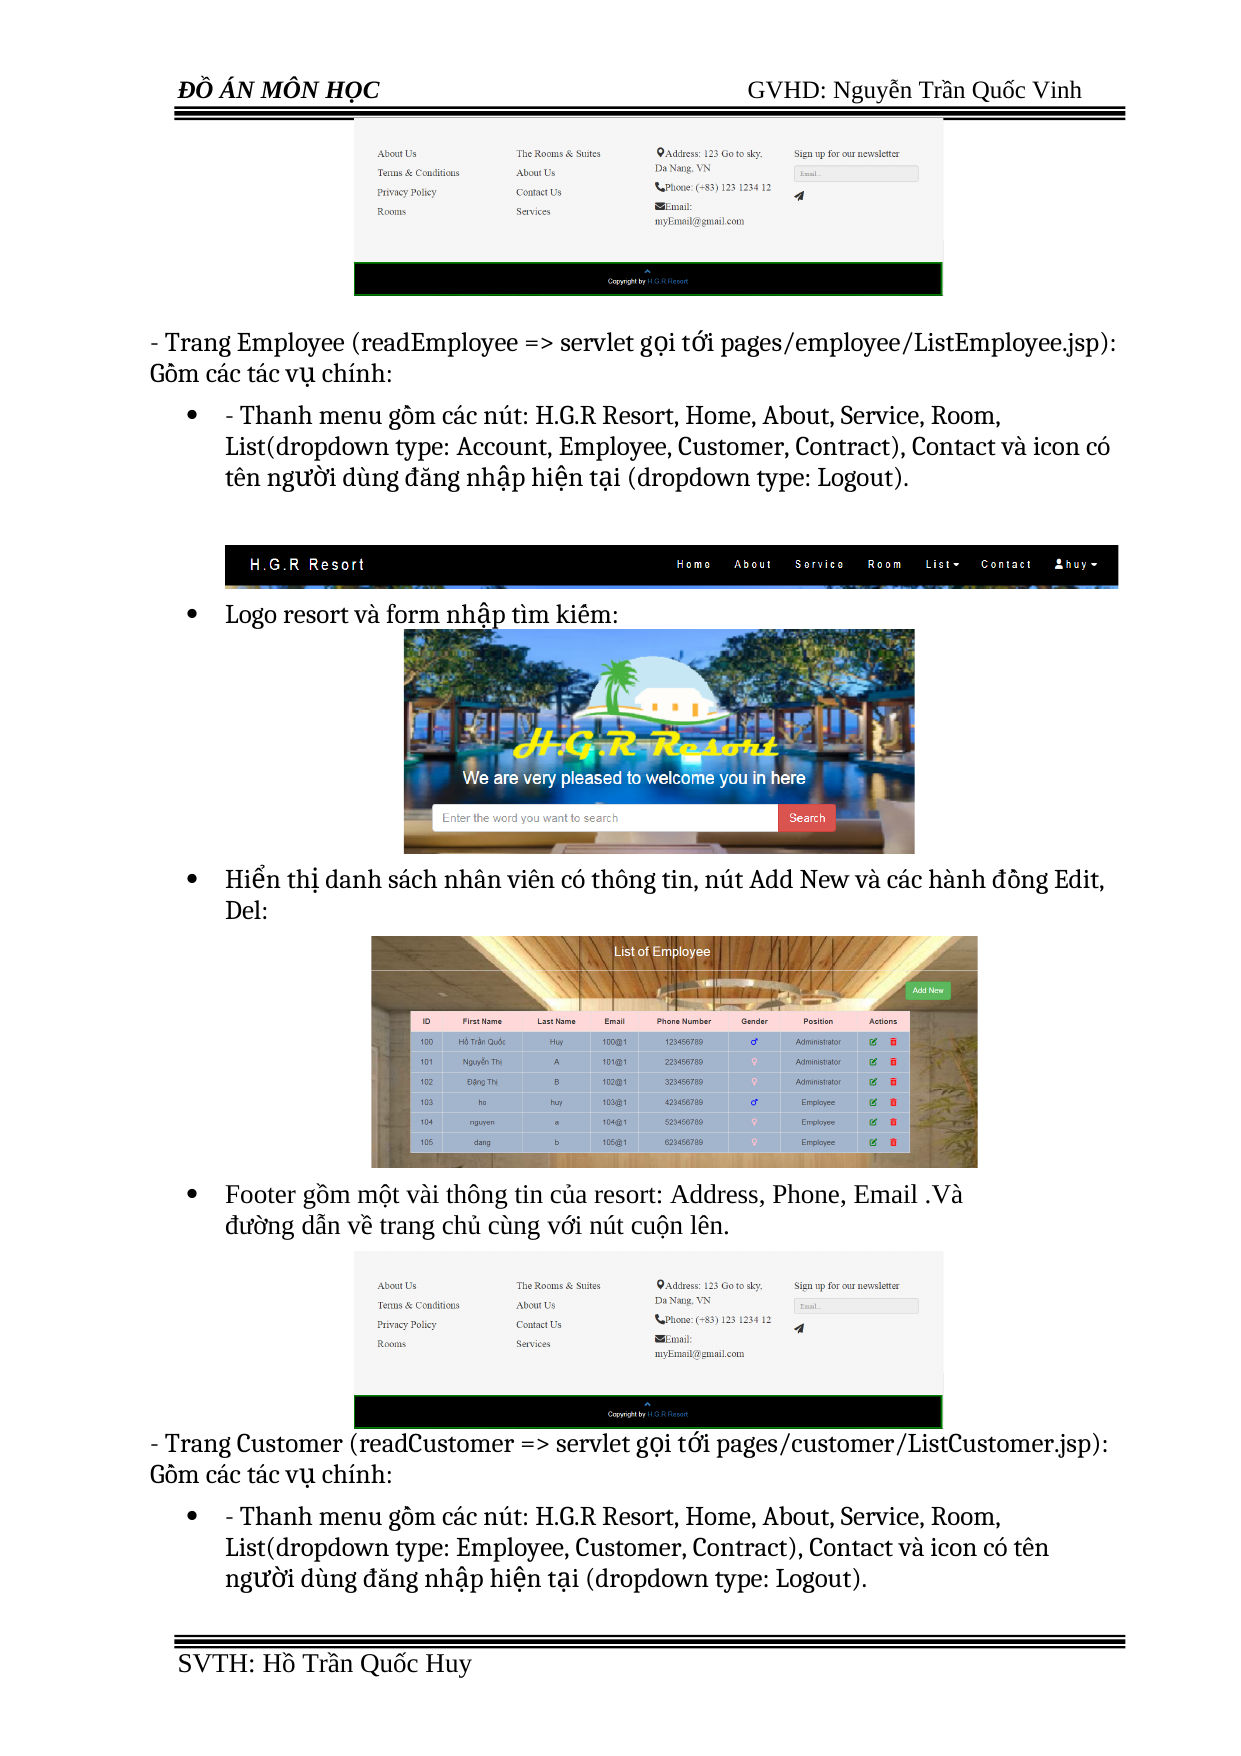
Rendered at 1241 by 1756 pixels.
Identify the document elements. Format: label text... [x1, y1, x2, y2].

text Gồm các tác vụ chính: [150, 358, 1124, 389]
picture [354, 1251, 944, 1429]
list - Thanh menu gồm các nút: H.G.R Resort, Home, About, Service, Room, List(dropdown type: Employee, Customer, Contract), Contact và icon có tên người dùng đăng nhập hiện tại (dropdown type: Logout). [187, 1501, 1124, 1594]
list Footer gồm một vài thông tin của resort: Address, Phone, Email .Và đường dẫn về trang chủ cùng với nút cuộn lên. [187, 1178, 1035, 1241]
list Logo resort và form nhập tìm kiếm: [187, 599, 1124, 630]
text - Trang Employee (readEmployee => servlet gọi tới pages/employee/ListEmployee.jsp): [150, 327, 1124, 358]
picture [371, 936, 978, 1168]
list - Thanh menu gồm các nút: H.G.R Resort, Home, About, Service, Room, List(dropdown type: Account, Employee, Customer, Contract), Contact và icon có tên người dùng đăng nhập hiện tại (dropdown type: Logout). [187, 400, 1124, 493]
list Hiển thị danh sách nhân viên có thông tin, nút Add New và các hành đồng Edit, Del: [187, 864, 1124, 926]
text Gồm các tác vụ chính: [150, 1459, 1124, 1490]
picture [403, 629, 915, 854]
text - Trang Customer (readCustomer => servlet gọi tới pages/customer/ListCustomer.jsp): [150, 1428, 1124, 1459]
picture [354, 118, 944, 296]
picture [225, 545, 1119, 589]
